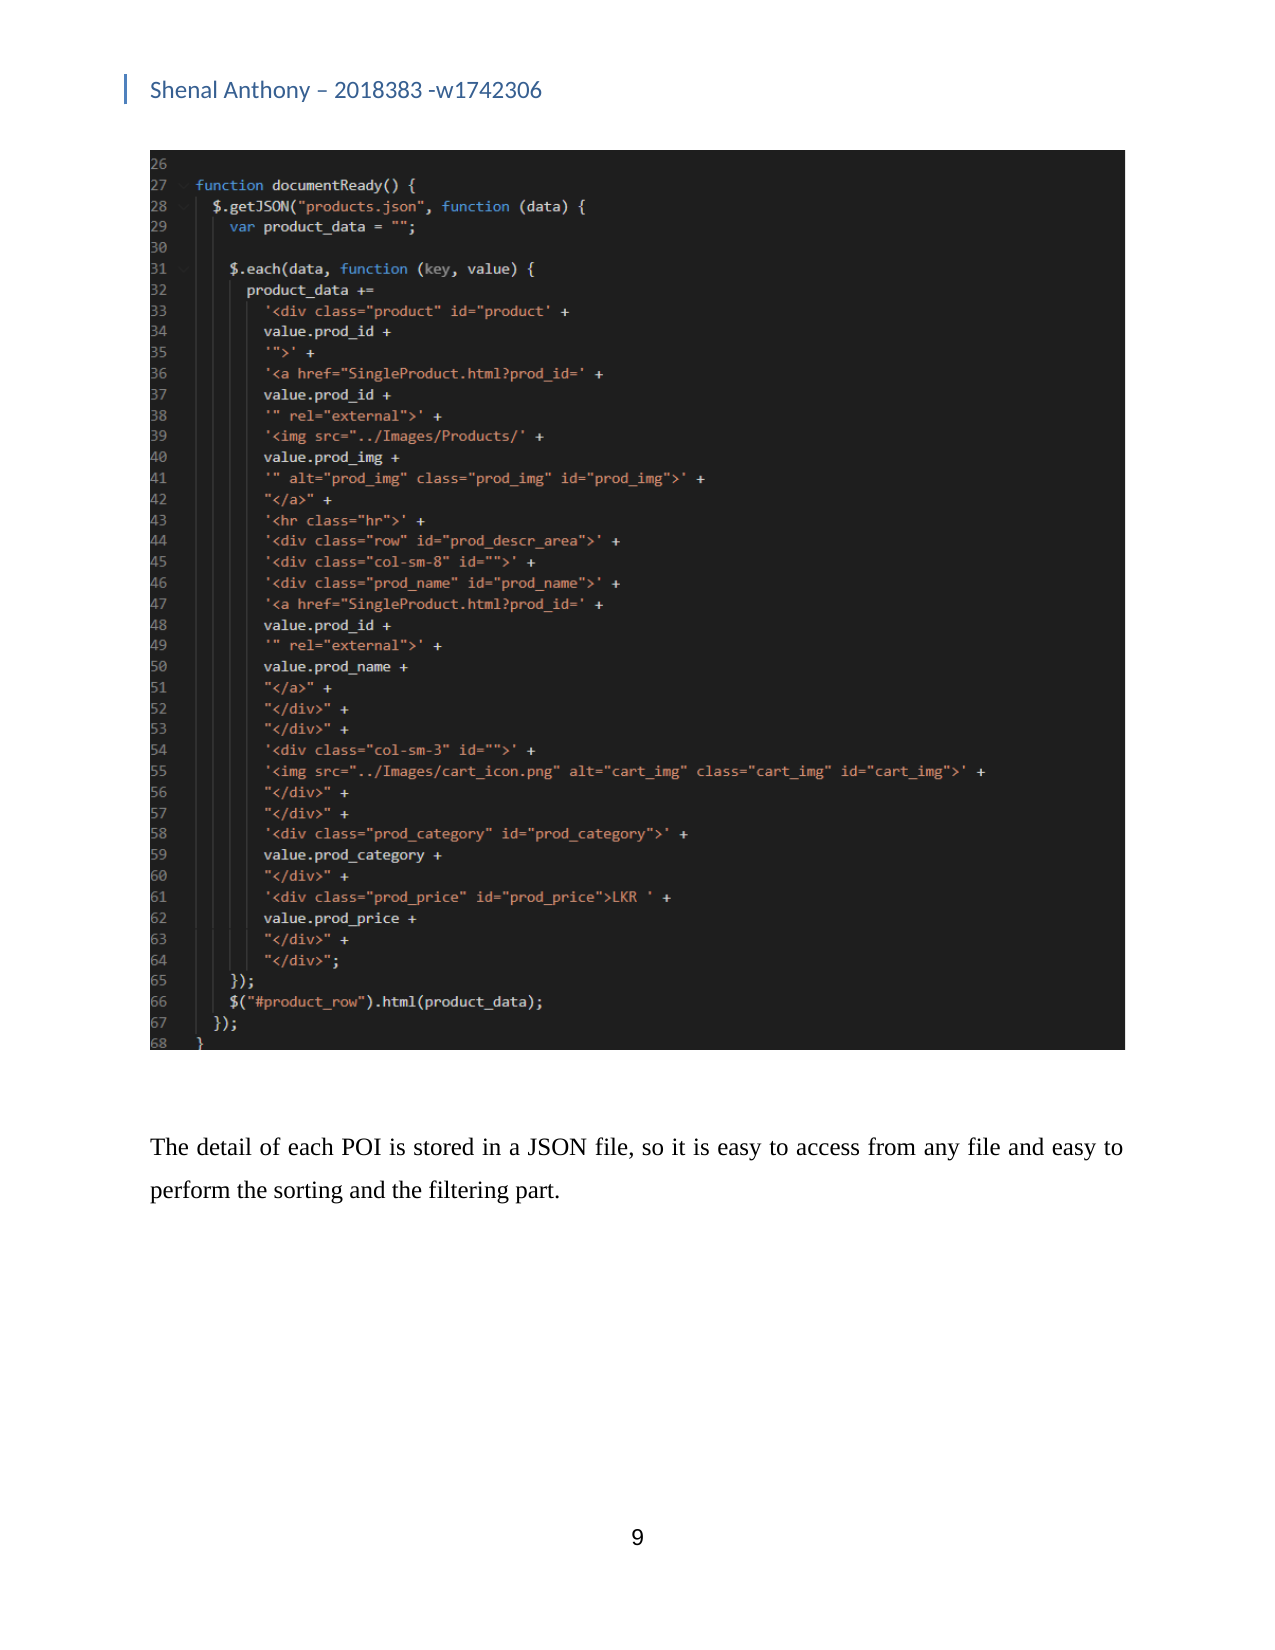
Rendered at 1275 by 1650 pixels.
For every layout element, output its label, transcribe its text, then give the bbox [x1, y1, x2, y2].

text The detail of each POI is stored in a JSON file, so it is easy to access from any file and easy to perform the sorting and the filtering part. [150, 1132, 1125, 1204]
picture [150, 150, 1125, 1050]
